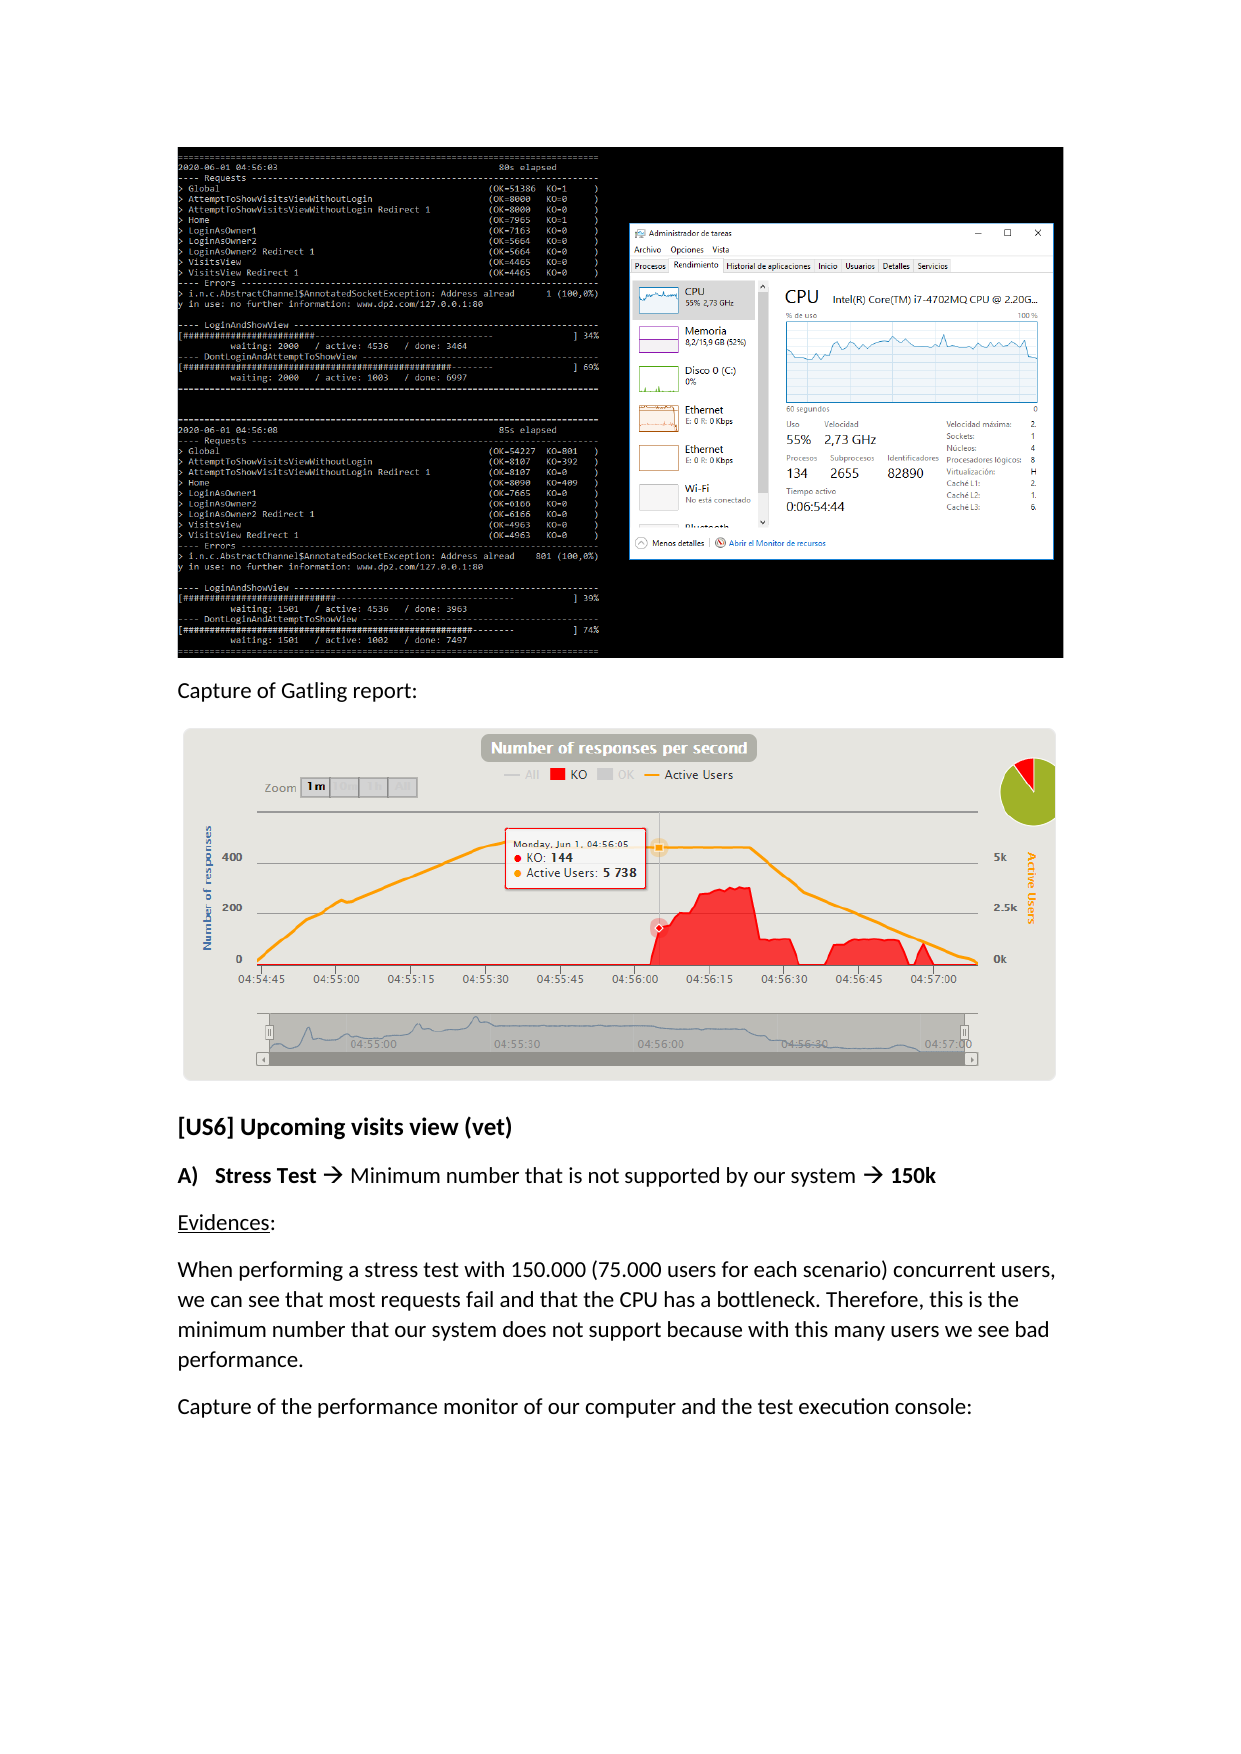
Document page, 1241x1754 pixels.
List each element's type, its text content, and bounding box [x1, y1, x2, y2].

text Capture of Gatling report: [177, 676, 1063, 704]
text When performing a stress test with 150.000 (75.000 users for each scenario) concurrent users, we can see that most requests fail and that the CPU has a bottleneck. Therefore, this is the minimum number that our system does not support because with this many users we see bad performance. [177, 1255, 1063, 1373]
picture [177, 723, 1064, 1093]
list Stress Test Minimum number that is not supported by our system 150k [177, 1161, 1063, 1189]
text [US6] Upcoming visits view (vet) [177, 1111, 1063, 1142]
picture [177, 147, 1064, 658]
text Capture of the performance monitor of our computer and the test execution console: [177, 1392, 1063, 1420]
text Evidences: [177, 1208, 1063, 1236]
